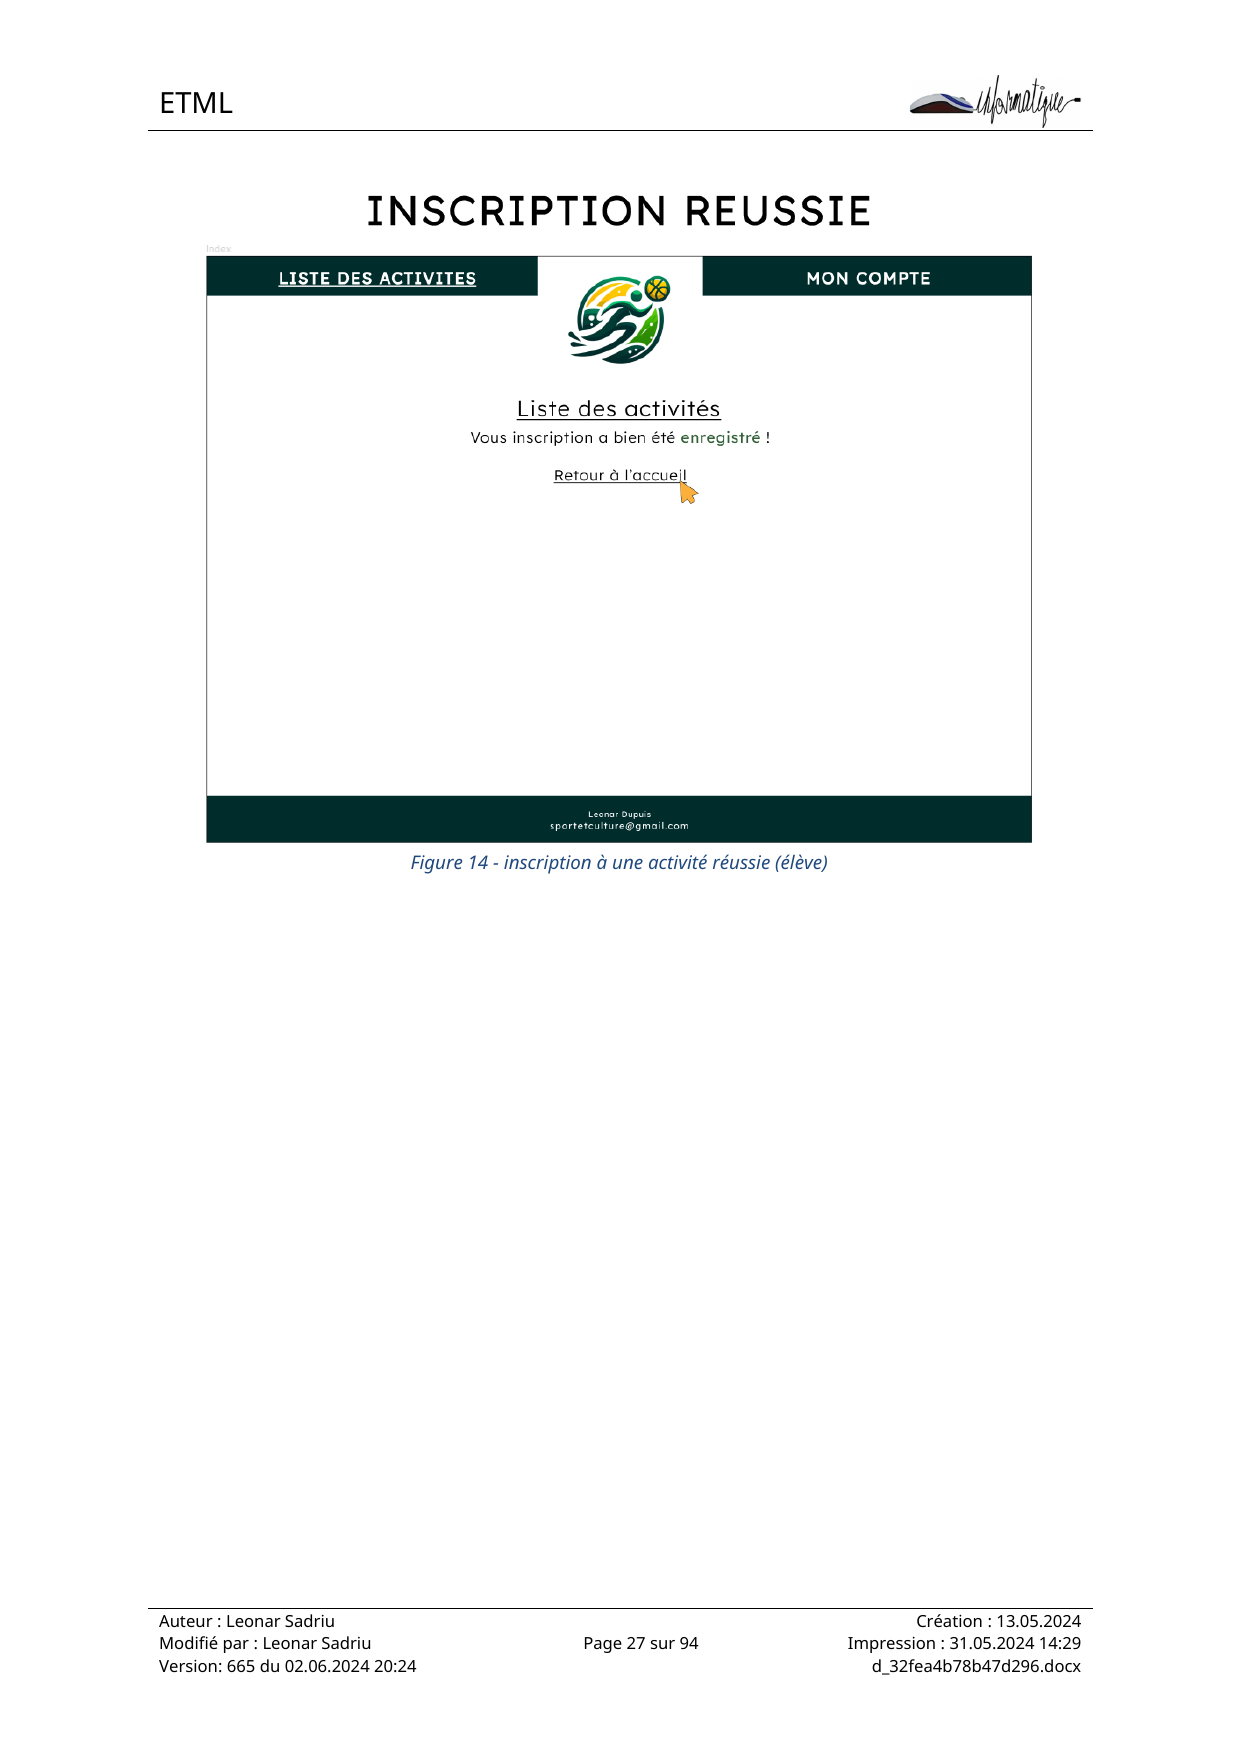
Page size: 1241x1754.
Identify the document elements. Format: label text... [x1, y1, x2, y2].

picture [203, 187, 1037, 850]
picture [909, 75, 1082, 128]
text Figure 14 - inscription à une activité réussie (élève) [148, 849, 1092, 875]
